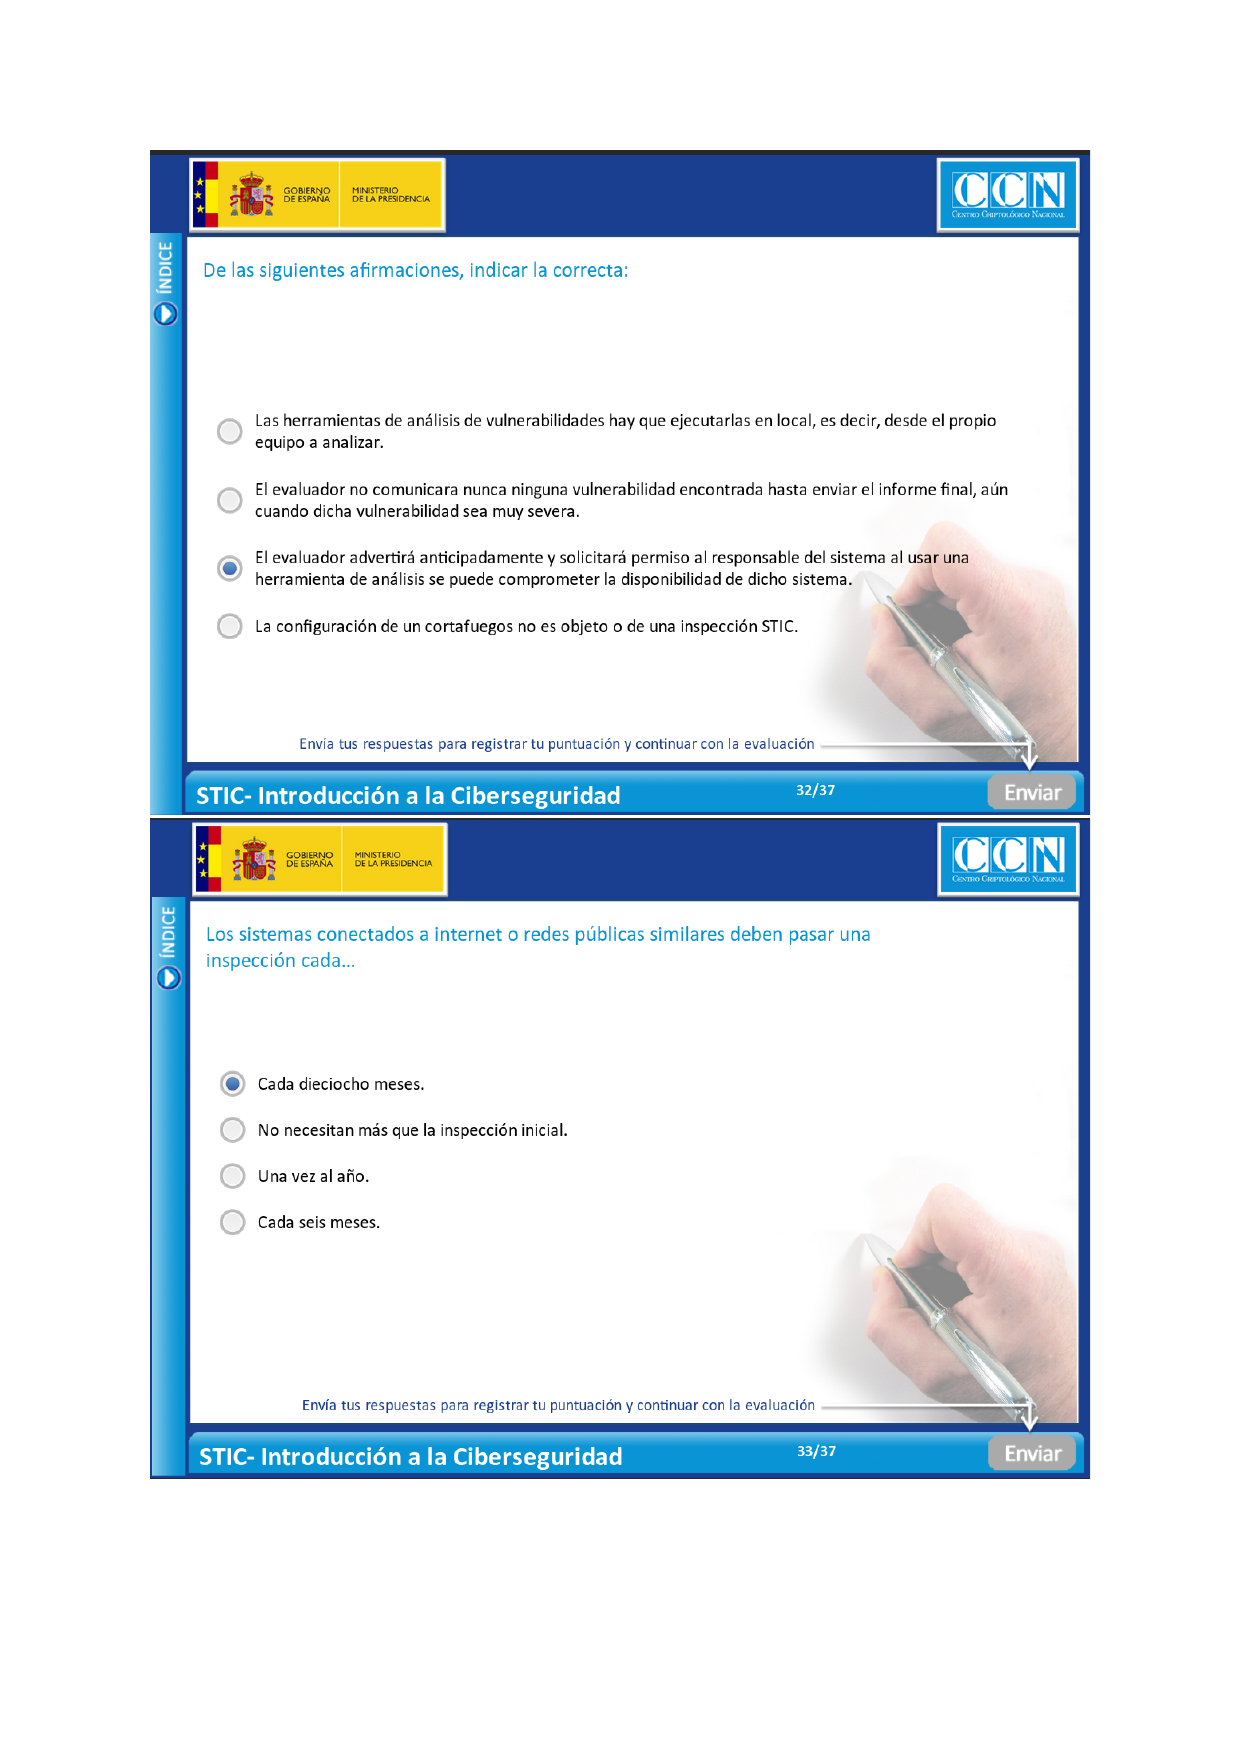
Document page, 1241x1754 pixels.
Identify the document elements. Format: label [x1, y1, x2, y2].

picture [150, 818, 1091, 1479]
picture [150, 150, 1091, 815]
